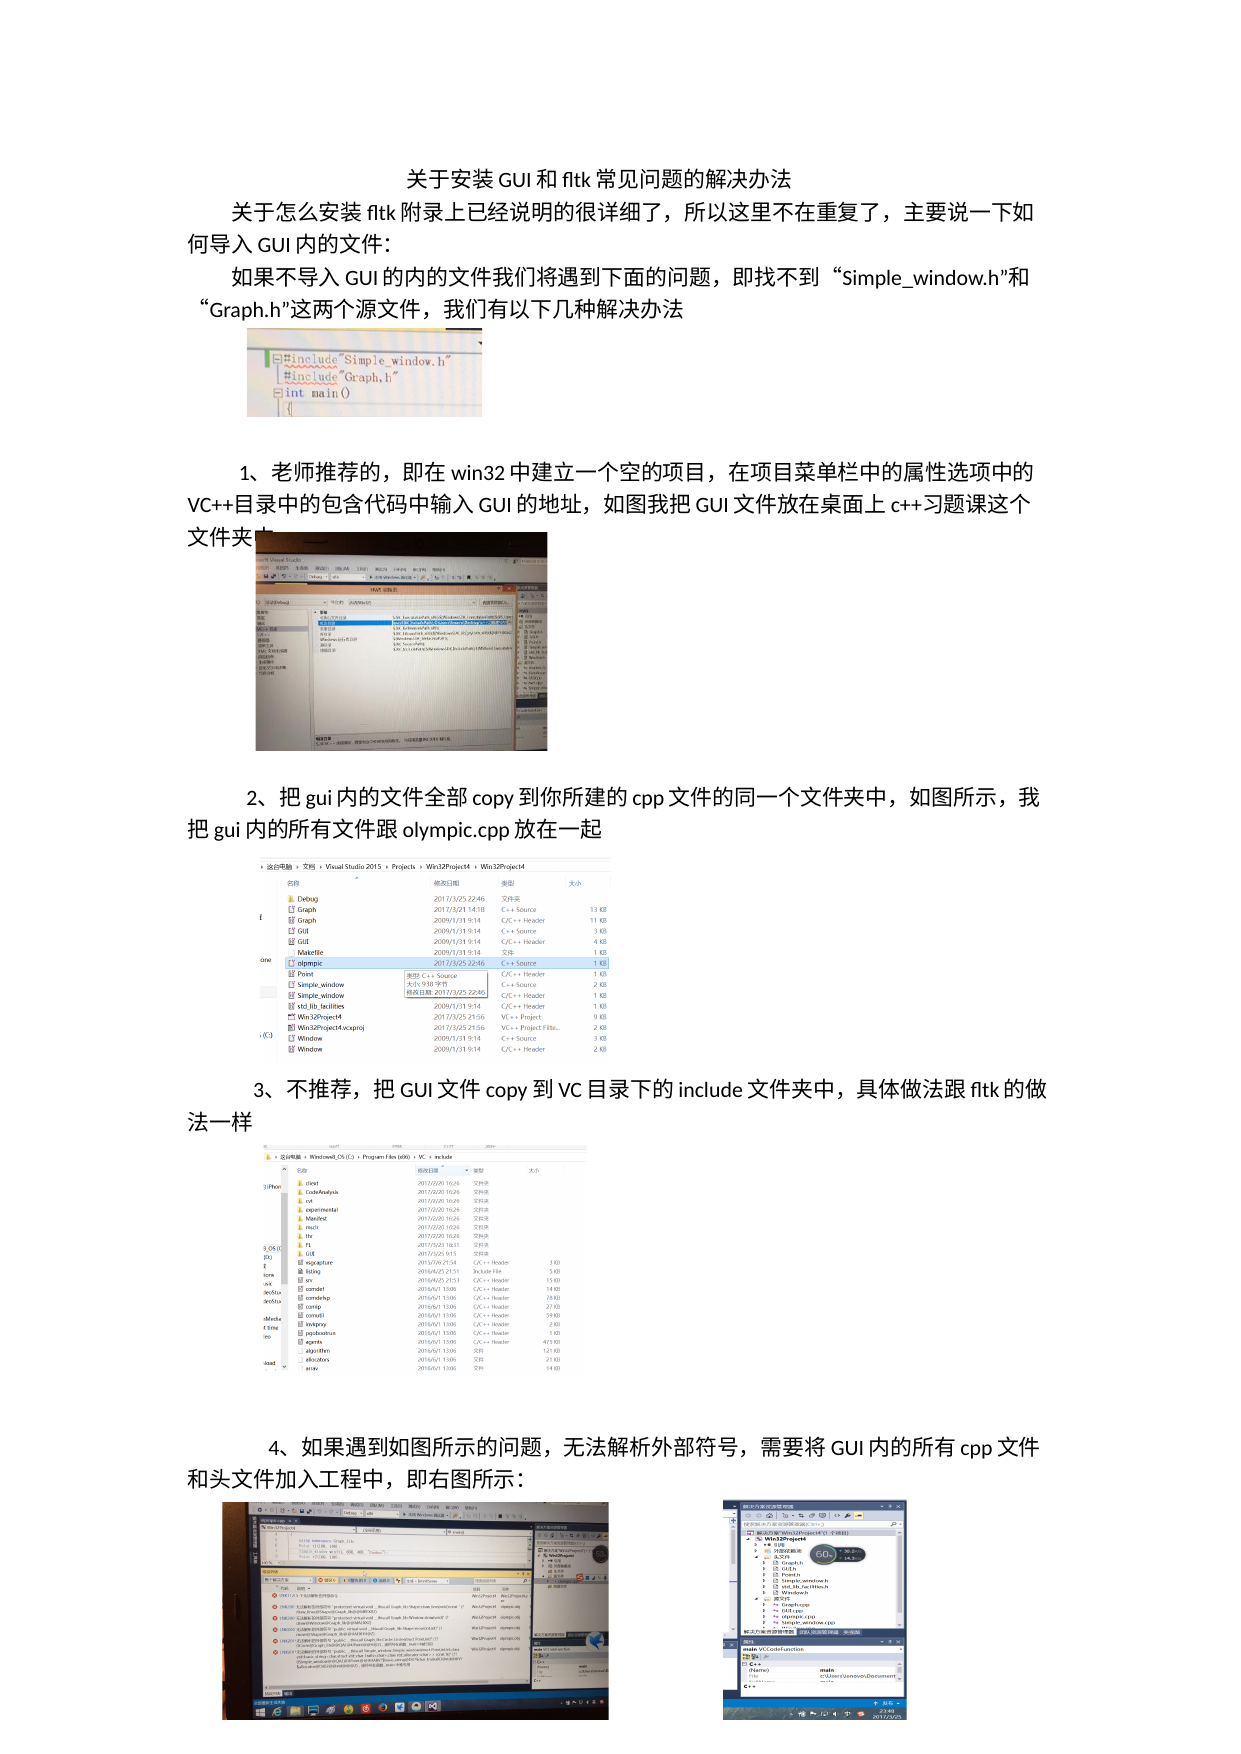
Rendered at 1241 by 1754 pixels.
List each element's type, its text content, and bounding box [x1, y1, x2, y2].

picture [263, 1145, 587, 1379]
text 2、把gui内的文件全部copy到你所建的cpp文件的同一个文件夹中，如图所示，我把gui内的所有文件跟olympic.cpp放在一起 [187, 779, 1053, 844]
text 4、如果遇到如图所示的问题，无法解析外部符号，需要将GUI内的所有cpp文件和头文件加入工程中，即右图所示： [187, 1429, 1053, 1494]
text 如果不导入GUI的内的文件我们将遇到下面的问题，即找不到“Simple_window.h”和“Graph.h”这两个源文件，我们有以下几种解决办法 [187, 259, 1053, 324]
text 3、不推荐，把GUI文件copy到VC目录下的include文件夹中，具体做法跟fltk的做法一样 [187, 1072, 1053, 1137]
text 关于怎么安装fltk附录上已经说明的很详细了，所以这里不在重复了，主要说一下如何导入GUI内的文件： [187, 194, 1053, 259]
picture [222, 1502, 609, 1720]
picture [255, 532, 548, 751]
picture [259, 857, 612, 1063]
text 关于安装GUI和fltk常见问题的解决办法 [362, 162, 1053, 194]
text 1、老师推荐的，即在win32中建立一个空的项目，在项目菜单栏中的属性选项中的VC++目录中的包含代码中输入GUI的地址，如图我把GUI文件放在桌面上c++习题课这个文件夹中 [187, 454, 1053, 552]
picture [723, 1499, 907, 1720]
picture [246, 328, 483, 417]
